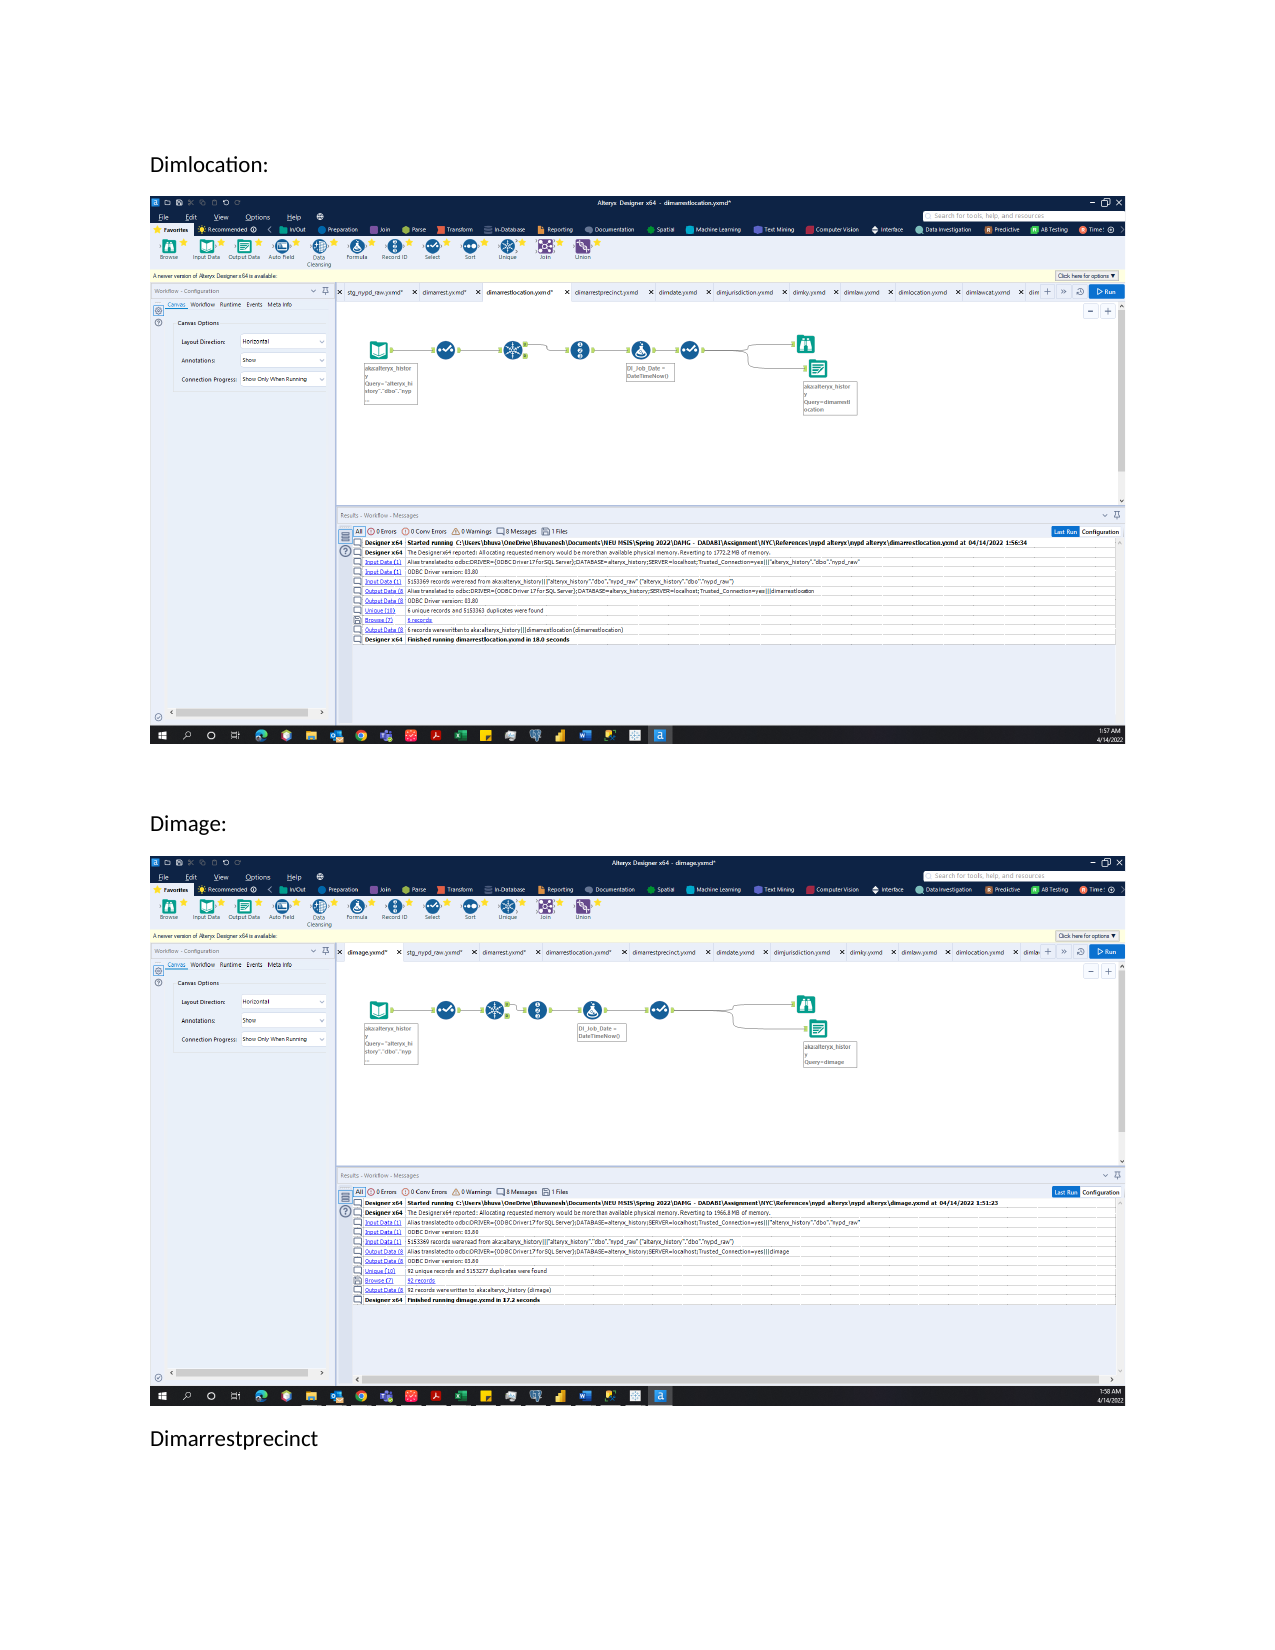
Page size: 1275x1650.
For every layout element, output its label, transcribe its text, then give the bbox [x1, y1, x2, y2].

text Dimarrestprecinct [150, 1424, 1125, 1452]
text Dimlocation: [150, 150, 1125, 178]
text Dimage: [150, 809, 1125, 837]
picture [150, 196, 1125, 744]
picture [150, 856, 1125, 1406]
